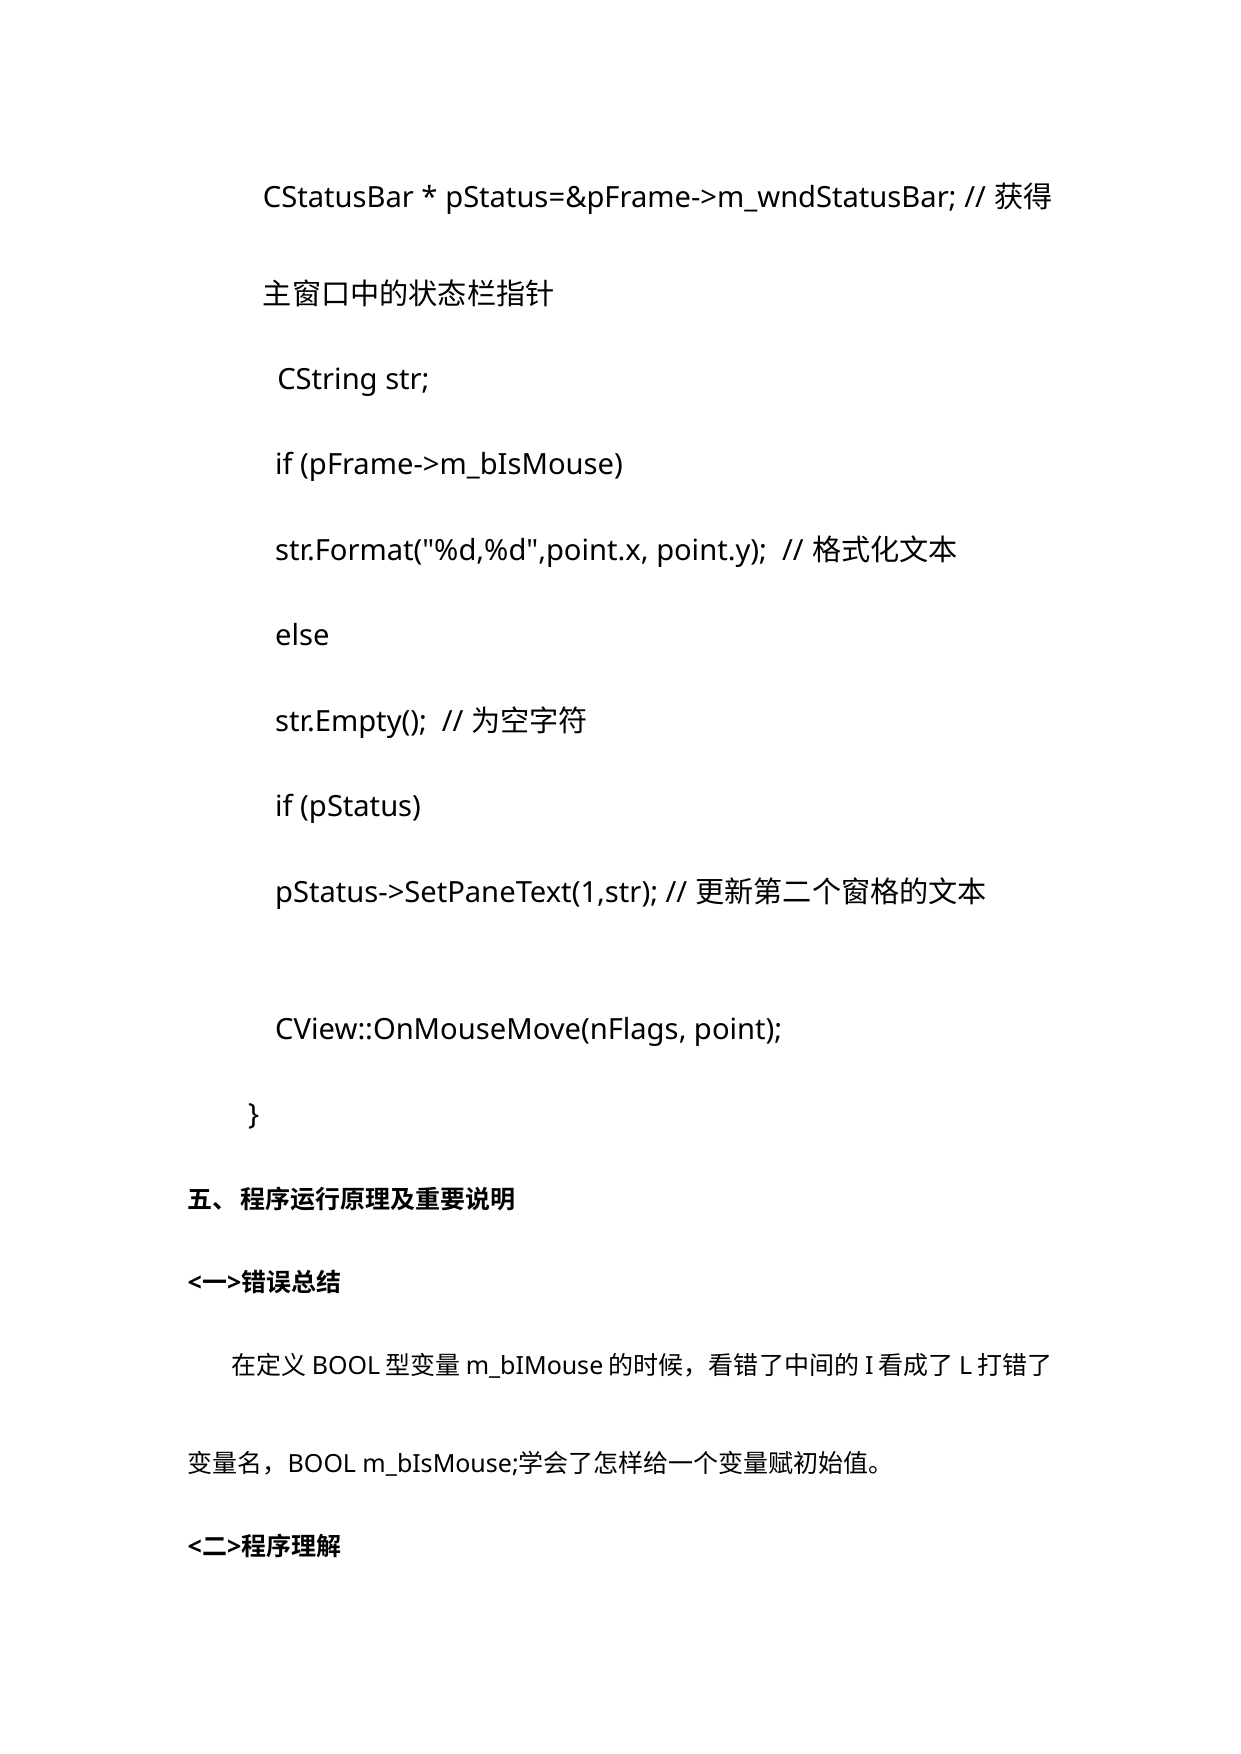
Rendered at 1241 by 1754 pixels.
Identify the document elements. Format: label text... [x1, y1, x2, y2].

list str.Format("%d,%d",point.x, point.y); // 格式化文本 [219, 515, 1053, 580]
list if (pFrame->m_bIsMouse) [219, 430, 1053, 495]
list 程序运行原理及重要说明 [187, 1165, 1053, 1230]
list else [219, 601, 1053, 666]
list pStatus->SetPaneText(1,str); // 更新第二个窗格的文本 [219, 857, 1053, 922]
list CString str; [219, 346, 1053, 411]
text 在定义BOOL型变量m_bIMouse的时候，看错了中间的I看成了L打错了变量名，BOOL m_bIsMouse;学会了怎样给一个变量赋初始值。 [187, 1331, 1053, 1494]
list if (pStatus) [219, 772, 1053, 837]
text <二>程序理解 [187, 1512, 1053, 1577]
list CView::OnMouseMove(nFlags, point); [219, 996, 1053, 1061]
text <一>错误总结 [187, 1248, 1053, 1313]
list CStatusBar * pStatus=&pFrame->m_wndStatusBar; // 获得主窗口中的状态栏指针 [248, 162, 1053, 324]
list } [219, 1080, 1053, 1145]
list str.Empty(); // 为空字符 [219, 686, 1053, 751]
